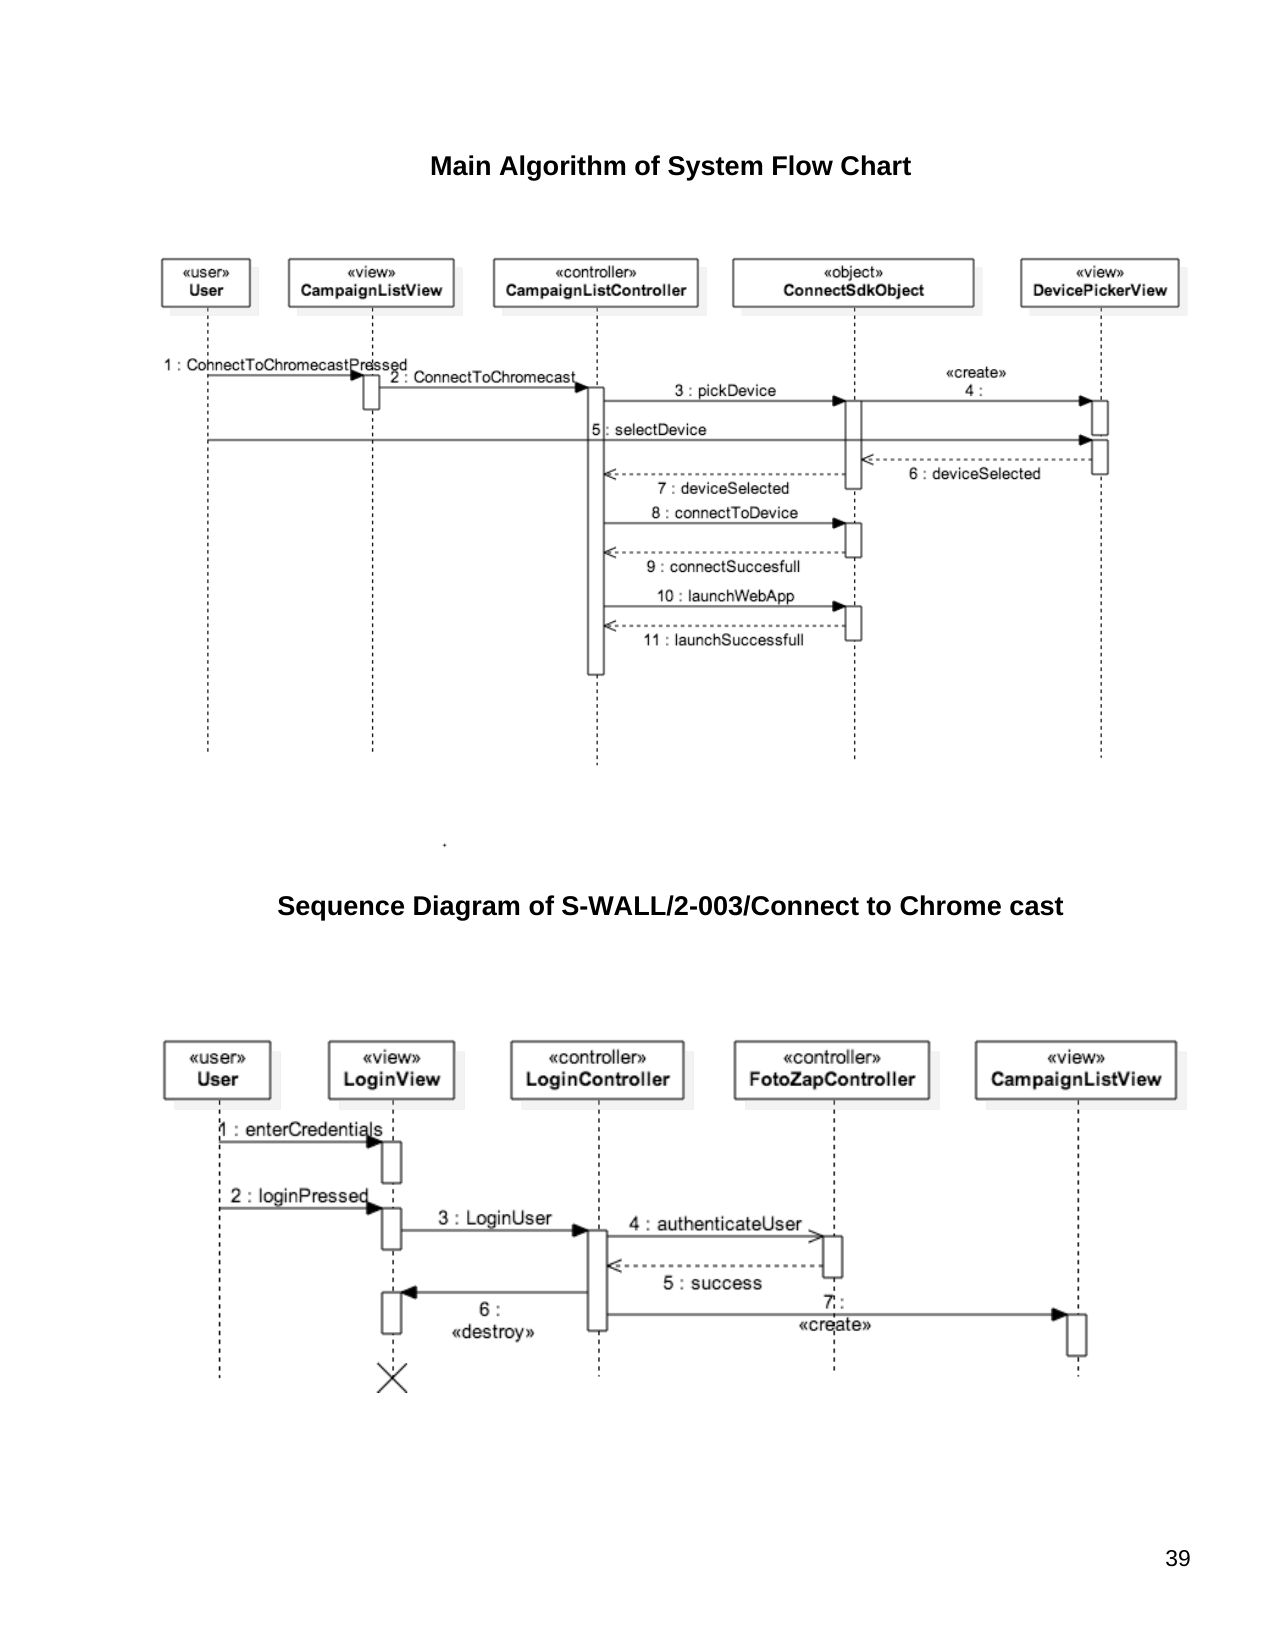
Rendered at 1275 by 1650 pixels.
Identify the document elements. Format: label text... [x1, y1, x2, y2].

picture [150, 247, 1190, 857]
text Main Algorithm of System Flow Chart [150, 150, 1191, 181]
text Sequence Diagram of S-WALL/2-003/Connect to Chrome cast [150, 890, 1191, 922]
picture [150, 1027, 1190, 1393]
